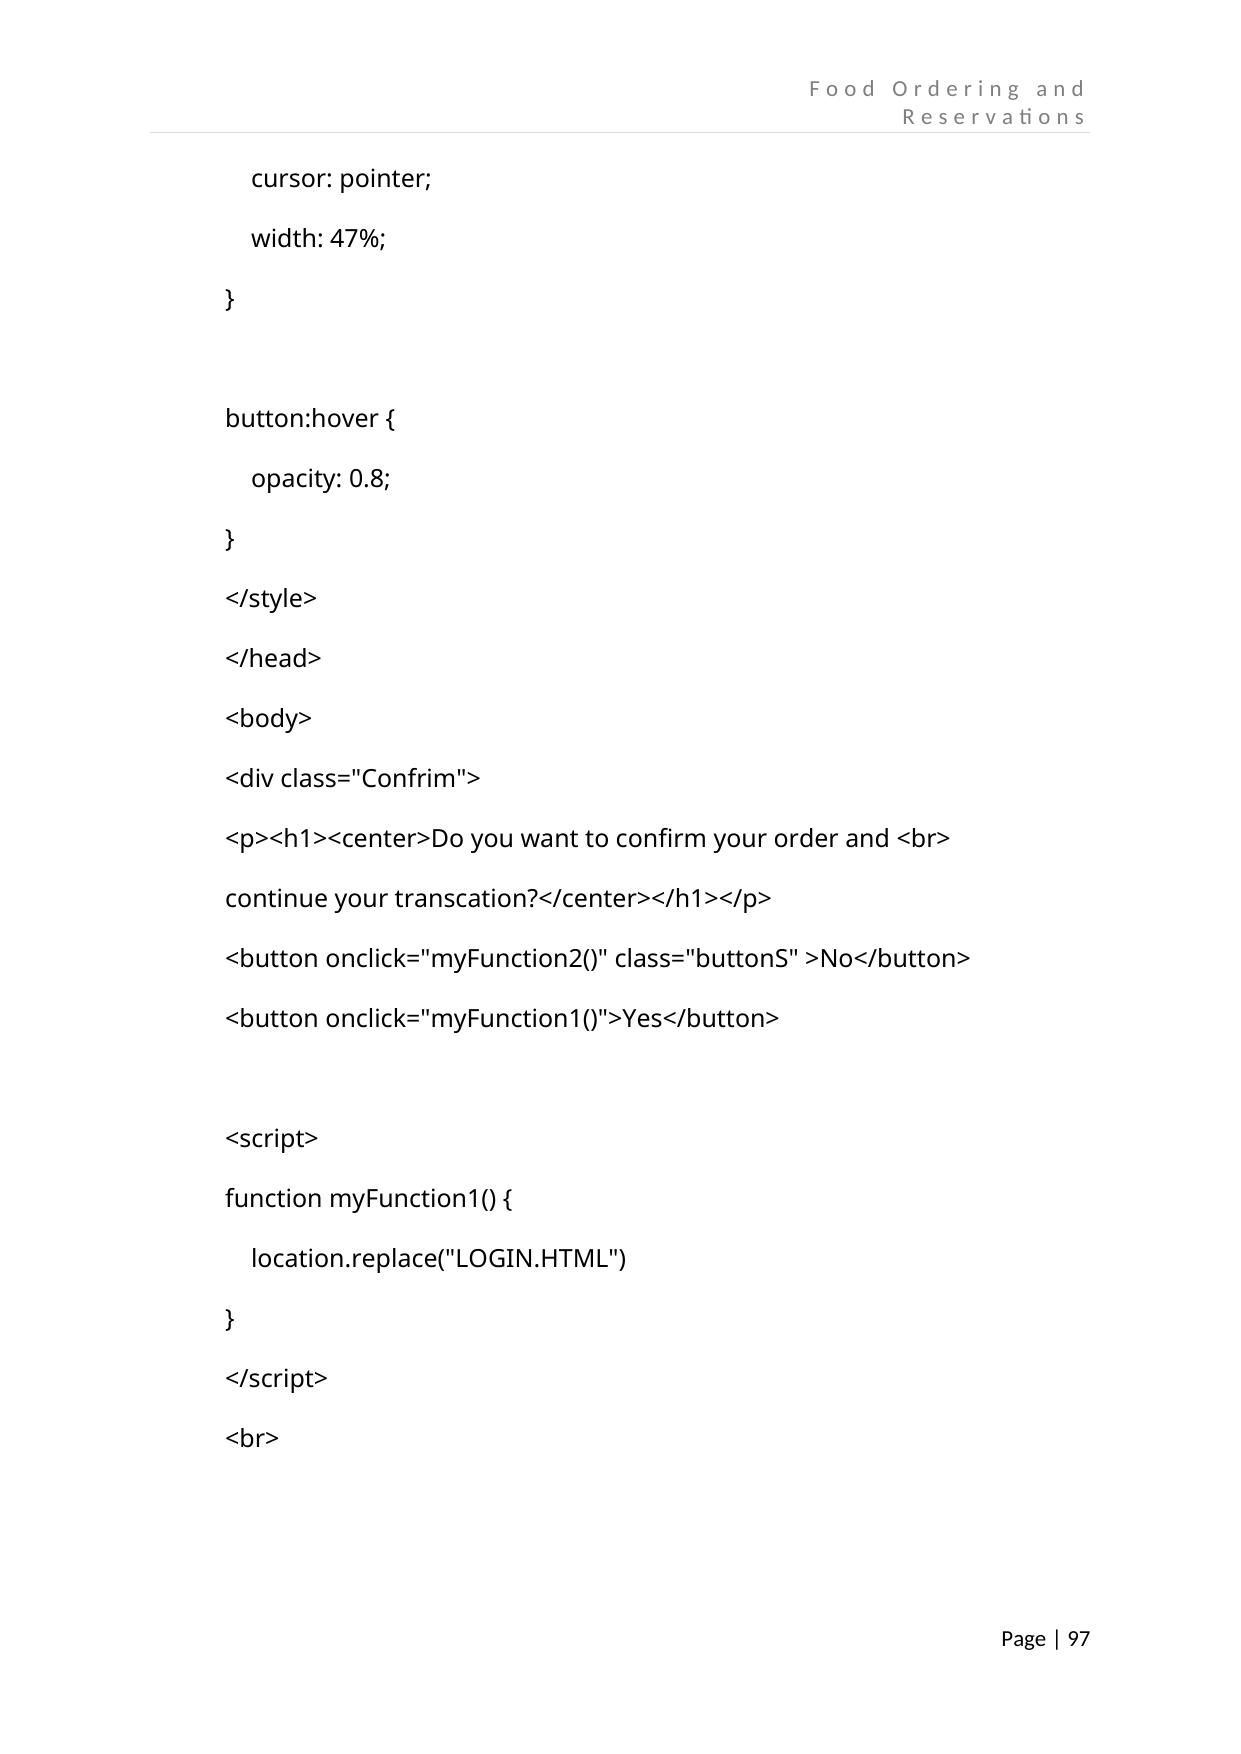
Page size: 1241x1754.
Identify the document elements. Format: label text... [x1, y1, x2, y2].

text } [187, 1301, 1090, 1335]
text <p><h1><center>Do you want to confirm your order and <br> [187, 821, 1090, 855]
text width: 47%; [187, 221, 1090, 255]
text } [187, 521, 1090, 555]
text </style> [187, 581, 1090, 615]
text <button onclick="myFunction1()">Yes</button> [187, 1001, 1090, 1035]
text <body> [187, 701, 1090, 735]
text </head> [187, 641, 1090, 675]
text <button onclick="myFunction2()" class="buttonS" >No</button> [187, 941, 1090, 975]
text function myFunction1() { [187, 1181, 1090, 1215]
text button:hover { [187, 401, 1090, 435]
text <script> [187, 1121, 1090, 1155]
text <br> [187, 1421, 1090, 1455]
text location.replace("LOGIN.HTML") [187, 1241, 1090, 1275]
text } [187, 281, 1090, 315]
text <div class="Confrim"> [187, 761, 1090, 795]
text </script> [187, 1361, 1090, 1395]
text cursor: pointer; [187, 161, 1090, 195]
text continue your transcation?</center></h1></p> [187, 881, 1090, 915]
text opacity: 0.8; [187, 461, 1090, 495]
